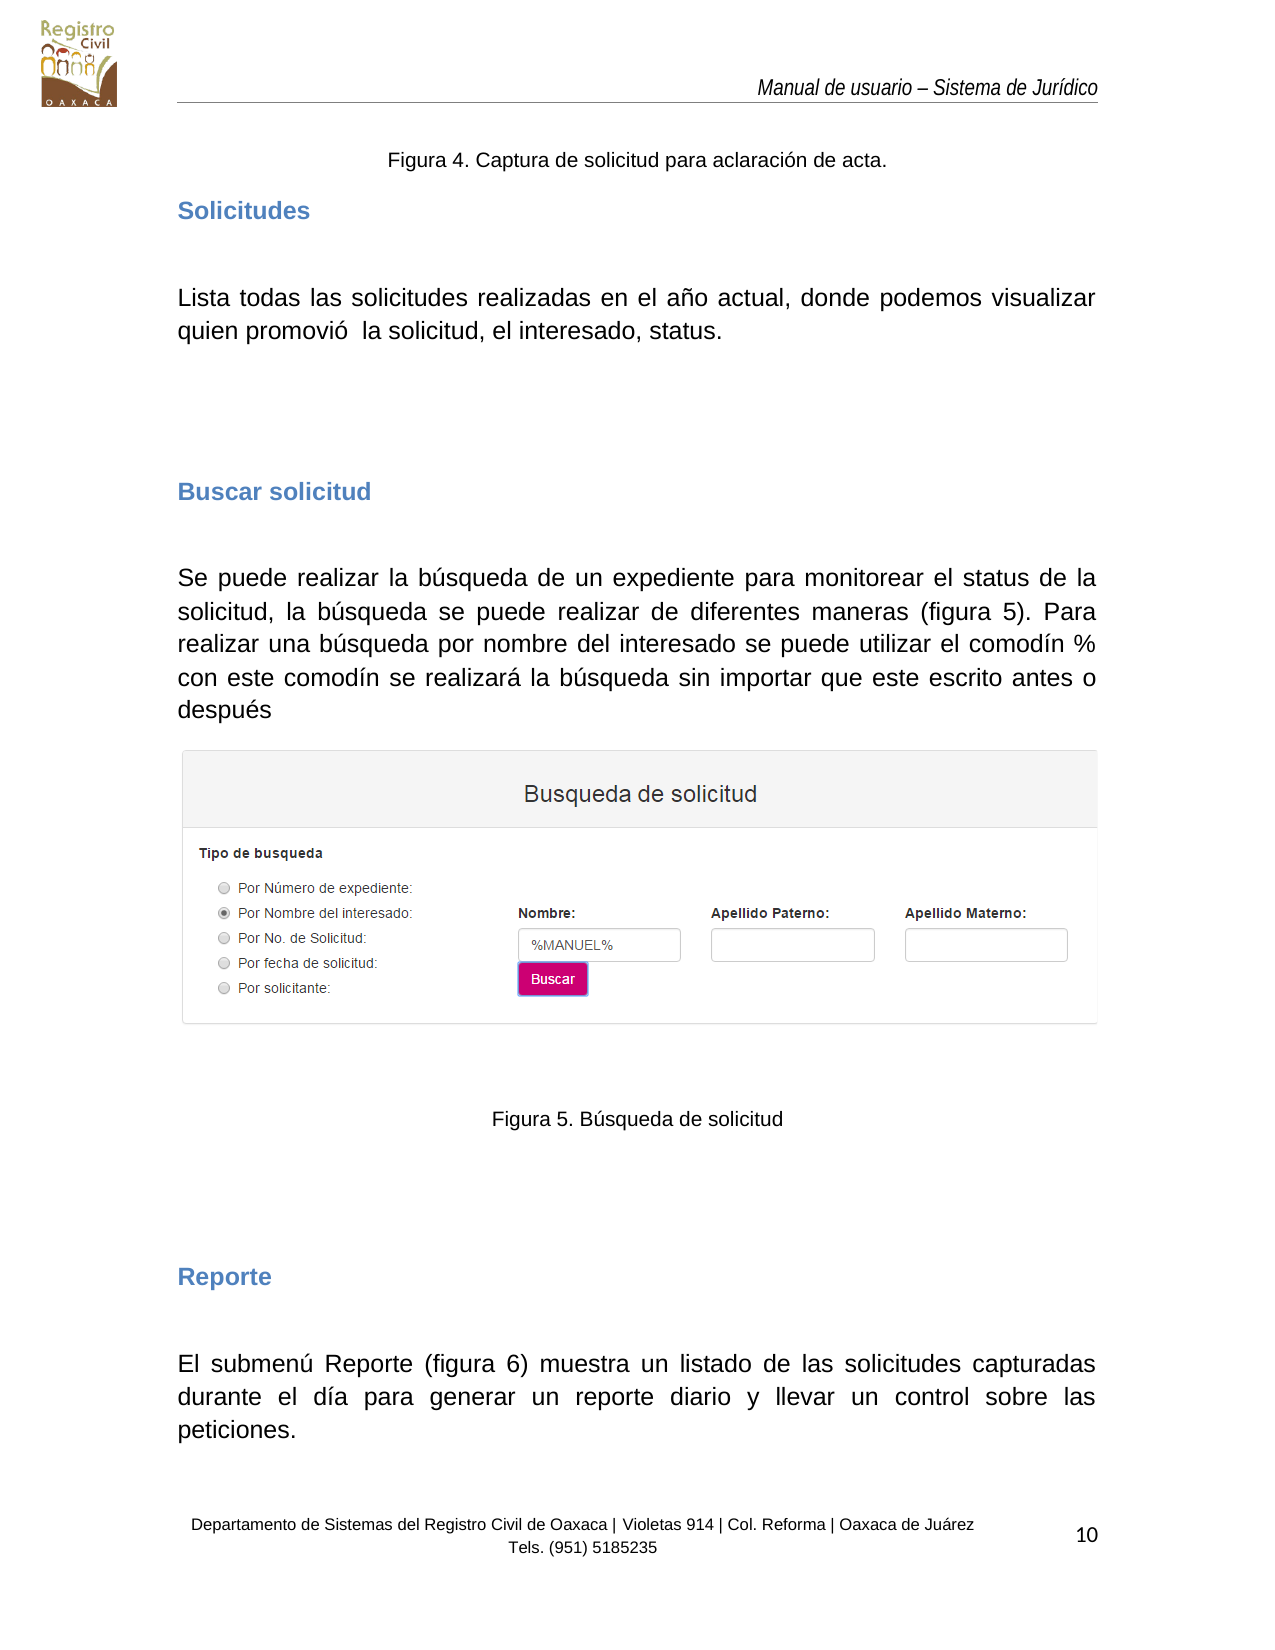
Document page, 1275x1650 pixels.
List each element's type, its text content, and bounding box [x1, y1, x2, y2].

subtitle Reporte [177, 1262, 1098, 1291]
subtitle Solicitudes [177, 196, 1098, 225]
text El submenú Reporte (figura 6) muestra un listado de las solicitudes capturadas durante el día para generar un reporte diario y llevar un control sobre las peticiones. [177, 1349, 1098, 1444]
text Lista todas las solicitudes realizadas en el año actual, donde podemos visualizar quien promovió la solicitud, el interesado, status. [177, 283, 1098, 344]
subtitle Buscar solicitud [177, 477, 1098, 506]
text Se puede realizar la búsqueda de un expediente para monitorear el status de la solicitud, la búsqueda se puede realizar de diferentes maneras (figura 5). Para realizar una búsqueda por nombre del interesado se puede utilizar el comodín % con este comodín se realizará la búsqueda sin importar que este escrito antes o después [177, 563, 1098, 724]
text Figura 4. Captura de solicitud para aclaración de acta. [177, 148, 1098, 172]
text Figura 5. Búsqueda de solicitud [177, 1106, 1098, 1130]
picture [41, 20, 117, 107]
picture [177, 749, 1098, 1028]
